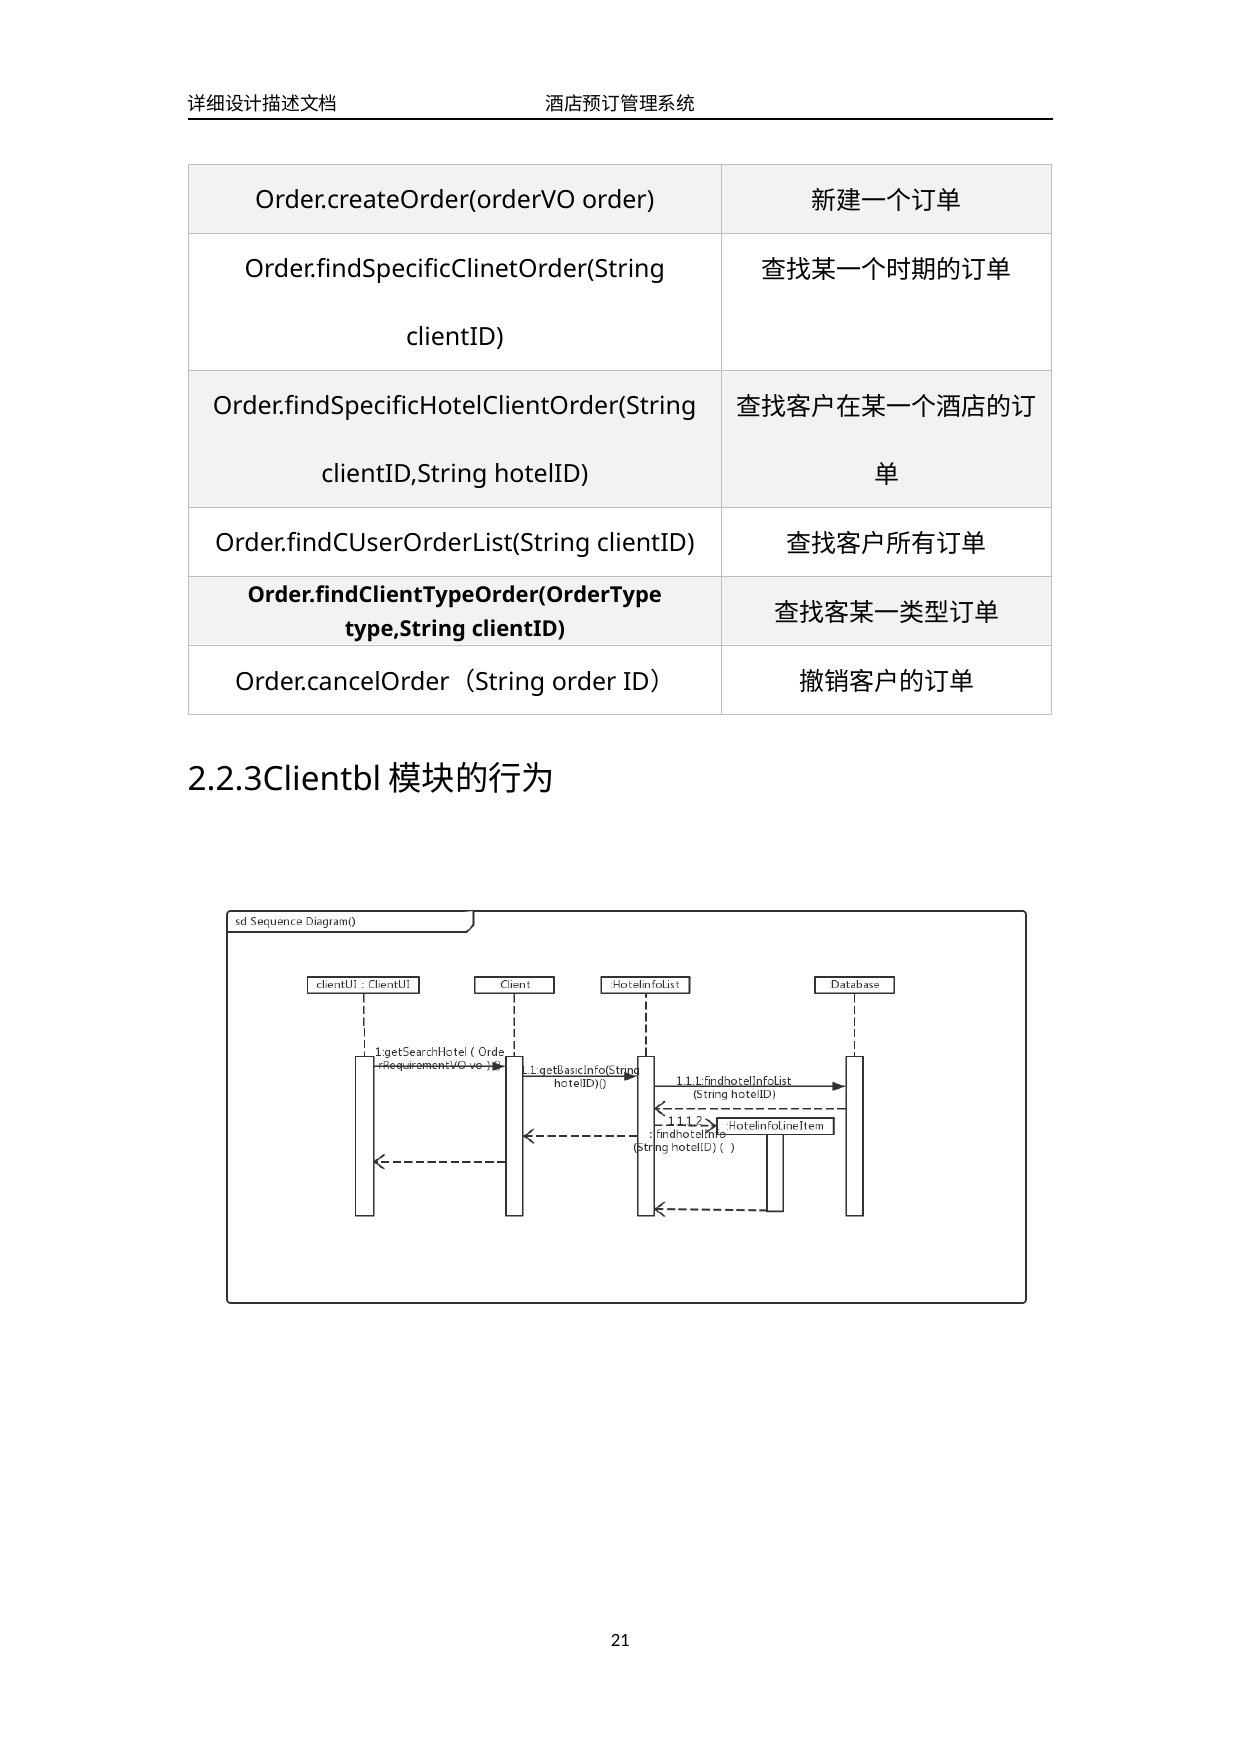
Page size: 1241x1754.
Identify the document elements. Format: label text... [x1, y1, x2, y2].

table_cell Order.findSpecificClinetOrder(String clientID) [189, 234, 721, 370]
table_cell 新建一个订单 [722, 165, 1051, 233]
table_cell 查找客户在某一个酒店的订单 [722, 371, 1051, 507]
table_cell Order.createOrder(orderVO order) [189, 165, 721, 233]
table_cell Order.findSpecificHotelClientOrder(String clientID,String hotelID) [189, 371, 721, 507]
subtitle 2.2.3Clientbl模块的行为 [187, 742, 1053, 809]
table_cell 撤销客户的订单 [722, 646, 1051, 713]
table_cell Order.findClientTypeOrder(OrderType type,String clientID) [189, 577, 721, 644]
table_cell 查找客某一类型订单 [722, 577, 1051, 644]
table_cell Order.findCUserOrderList(String clientID) [189, 508, 721, 576]
table_cell 查找客户所有订单 [722, 508, 1051, 576]
table_cell Order.cancelOrder（String order ID） [189, 646, 721, 713]
picture [187, 871, 1052, 1329]
table_cell 查找某一个时期的订单 [722, 234, 1051, 370]
